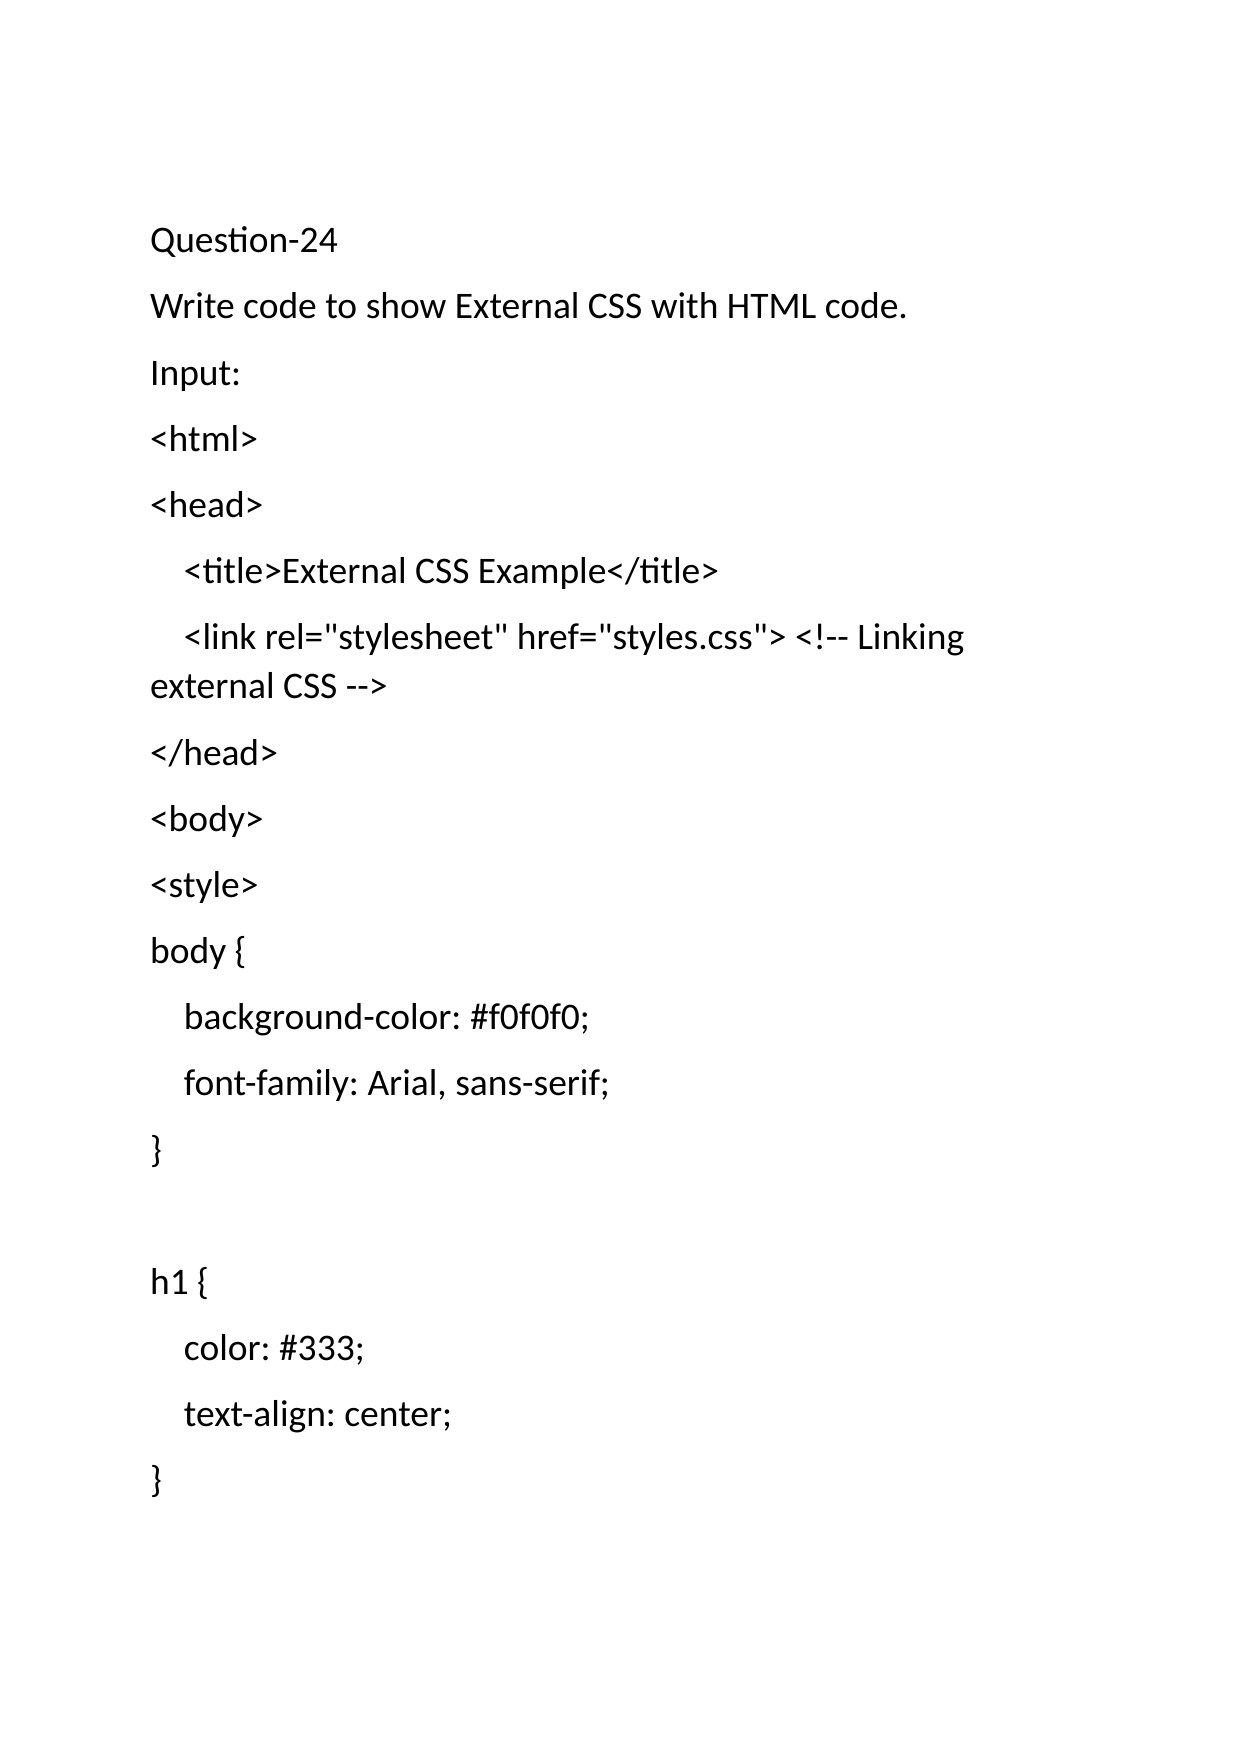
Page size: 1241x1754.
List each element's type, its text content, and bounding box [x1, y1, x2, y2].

text Write code to show External CSS with HTML code. [150, 282, 1090, 328]
text } [150, 1126, 1090, 1171]
text h1 { [150, 1258, 1090, 1304]
text body { [150, 927, 1090, 973]
text font-family: Arial, sans-serif; [150, 1059, 1090, 1105]
text Input: [150, 348, 1090, 394]
text <title>External CSS Example</title> [150, 547, 1090, 593]
text <body> [150, 795, 1090, 841]
text color: #333; [150, 1324, 1090, 1370]
text <head> [150, 481, 1090, 527]
text } [150, 1456, 1090, 1502]
text </head> [150, 729, 1090, 774]
text <style> [150, 861, 1090, 907]
text <link rel="stylesheet" href="styles.css"> <!-- Linking external CSS --> [150, 613, 1090, 708]
text Question-24 [150, 216, 1090, 262]
text background-color: #f0f0f0; [150, 993, 1090, 1039]
text text-align: center; [150, 1390, 1090, 1436]
text <html> [150, 414, 1090, 460]
